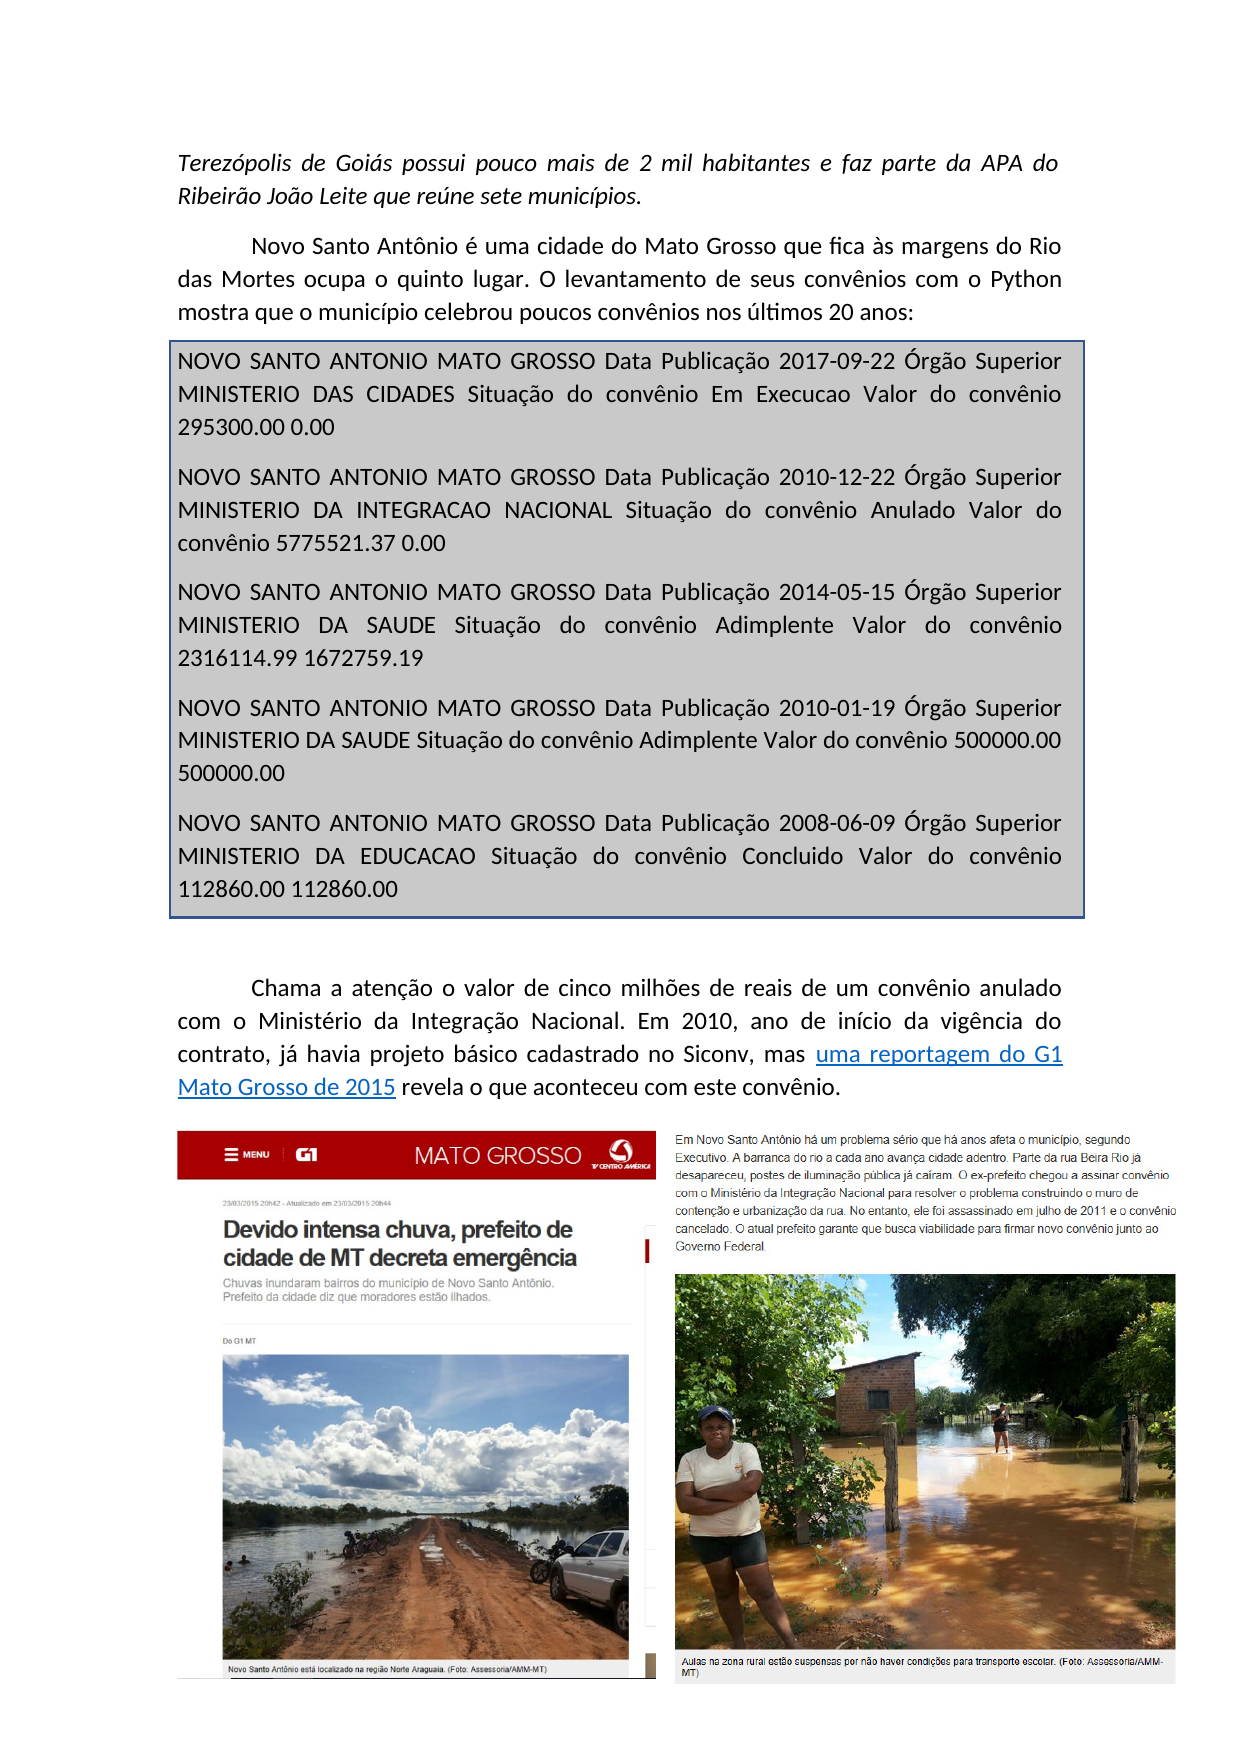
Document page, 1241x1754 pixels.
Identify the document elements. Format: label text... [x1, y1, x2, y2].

text Terezópolis de Goiás possui pouco mais de 2 mil habitantes e faz parte da APA do Ribeirão João Leite que reúne sete municípios. [177, 148, 1063, 211]
picture [660, 1120, 1188, 1692]
text Novo Santo Antônio é uma cidade do Mato Grosso que fica às margens do Rio das Mortes ocupa o quinto lugar. O levantamento de seus convênios com o Python mostra que o município celebrou poucos convênios nos últimos 20 anos: [177, 230, 1063, 326]
picture [177, 1130, 656, 1679]
text NOVO SANTO ANTONIO MATO GROSSO Data Publicação 2010-01-19 Órgão Superior MINISTERIO DA SAUDE Situação do convênio Adimplente Valor do convênio 500000.00 500000.00 [177, 692, 1063, 788]
text NOVO SANTO ANTONIO MATO GROSSO Data Publicação 2010-12-22 Órgão Superior MINISTERIO DA INTEGRACAO NACIONAL Situação do convênio Anulado Valor do convênio 5775521.37 0.00 [177, 461, 1063, 557]
text NOVO SANTO ANTONIO MATO GROSSO Data Publicação 2008-06-09 Órgão Superior MINISTERIO DA EDUCACAO Situação do convênio Concluido Valor do convênio 112860.00 112860.00 [177, 807, 1063, 903]
text Chama a atenção o valor de cinco milhões de reais de um convênio anulado com o Ministério da Integração Nacional. Em 2010, ano de início da vigência do contrato, já havia projeto básico cadastrado no Siconv, mas uma reportagem do G1 Mato Grosso de 2015 revela o que aconteceu com este convênio. [177, 972, 1063, 1101]
text NOVO SANTO ANTONIO MATO GROSSO Data Publicação 2014-05-15 Órgão Superior MINISTERIO DA SAUDE Situação do convênio Adimplente Valor do convênio 2316114.99 1672759.19 [177, 576, 1063, 673]
text NOVO SANTO ANTONIO MATO GROSSO Data Publicação 2017-09-22 Órgão Superior MINISTERIO DAS CIDADES Situação do convênio Em Execucao Valor do convênio 295300.00 0.00 [177, 346, 1063, 442]
